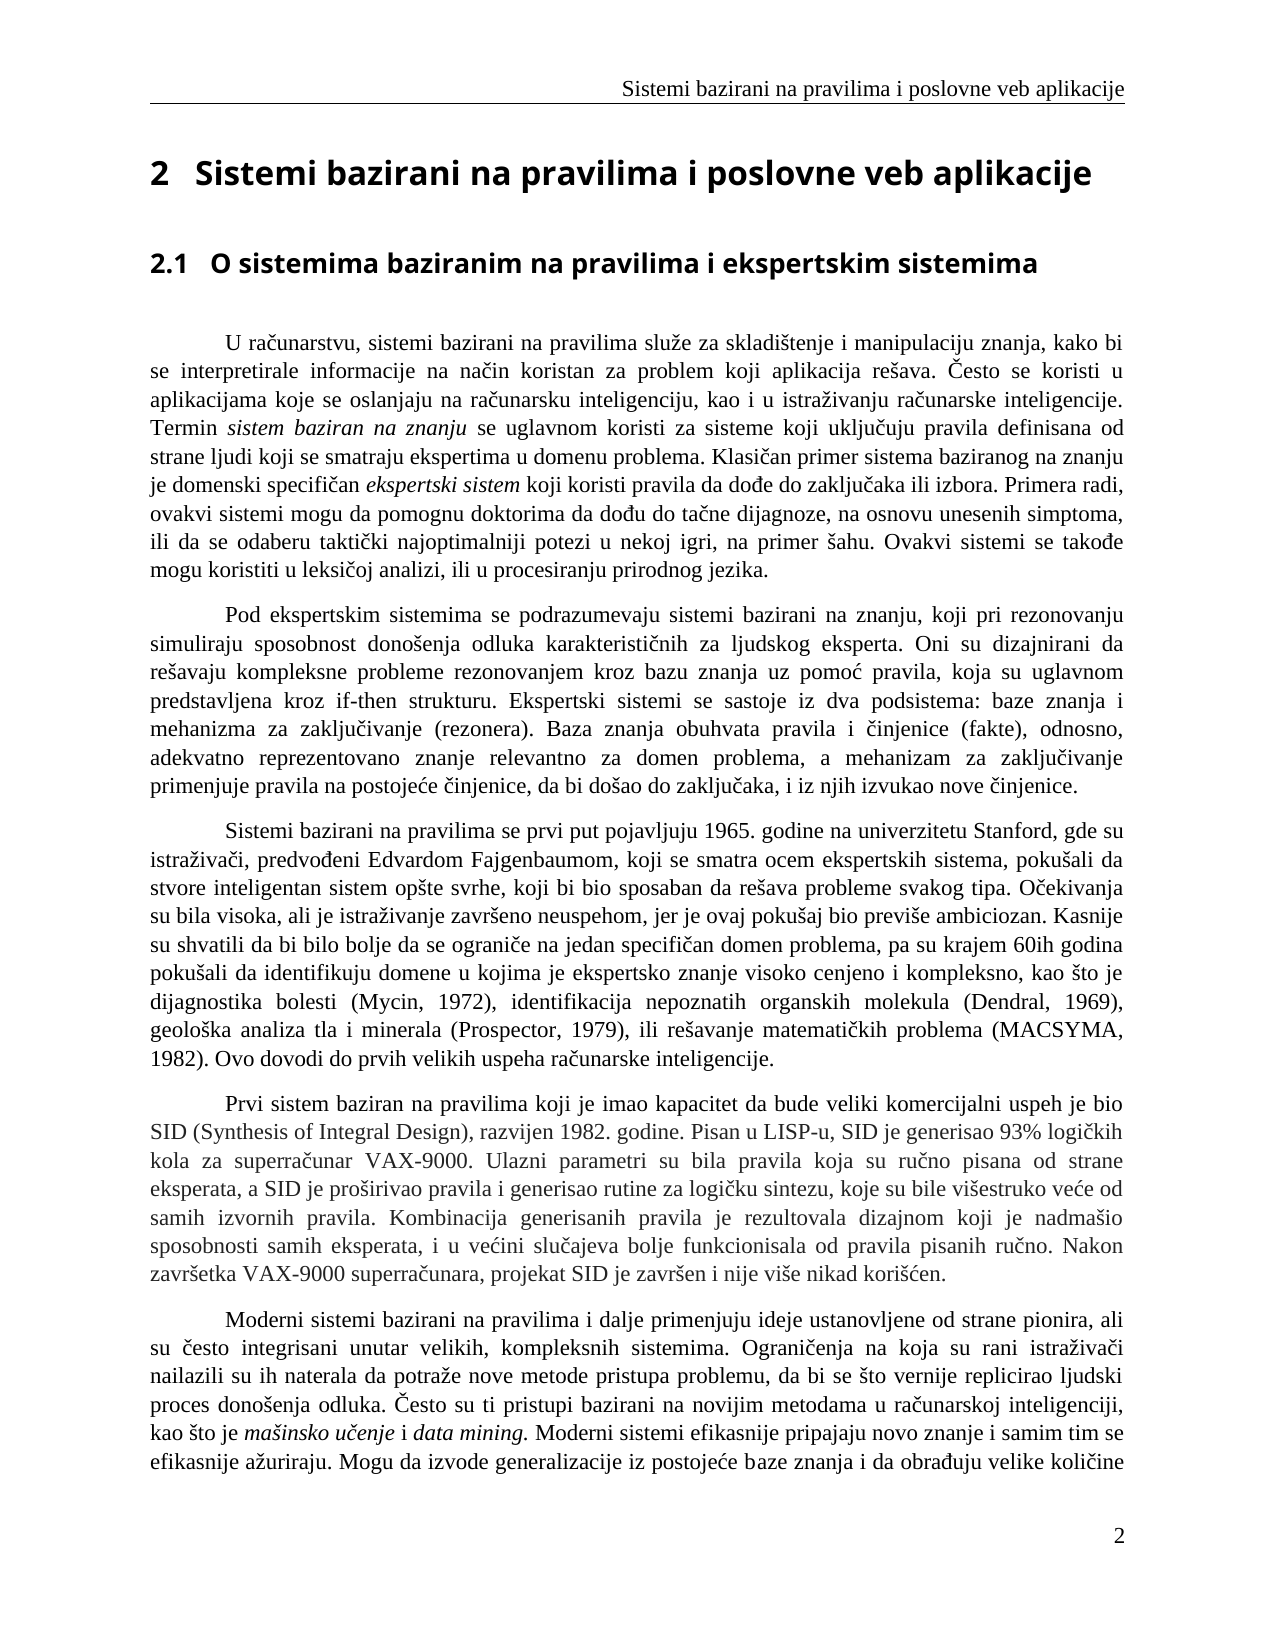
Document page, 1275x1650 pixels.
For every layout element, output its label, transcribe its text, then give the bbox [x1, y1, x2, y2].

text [150, 1306, 1125, 1474]
text U računarstvu, sistemi bazirani na pravilima služe za skladištenje i manipulaciju znanja, kako bi se interpretirale informacije na način koristan za problem koji aplikacija rešava. Često se koristi u aplikacijama koje se oslanjaju na računarsku inteligenciju, kao i u istraživanju računarske inteligencije. Termin sistem baziran na znanju se uglavnom koristi za sisteme koji uključuju pravila definisana od strane ljudi koji se smatraju ekspertima u domenu problema. Klasičan primer sistema baziranog na znanju je domenski specifičan ekspertski sistem koji koristi pravila da dođe do zaključaka ili izbora. Primera radi, ovakvi sistemi mogu da pomognu doktorima da dođu do tačne dijagnoze, na osnovu unesenih simptoma, ili da se odaberu taktički najoptimalniji potezi u nekoj igri, na primer šahu. Ovakvi sistemi se takođe mogu koristiti u leksičoj analizi, ili u procesiranju prirodnog jezika. [150, 329, 1125, 583]
text Sistemi bazirani na pravilima se prvi put pojavljuju 1965. godine na univerzitetu Stanford, gde su istraživači, predvođeni Edvardom Fajgenbaumom, koji se smatra ocem ekspertskih sistema, pokušali da stvore inteligentan sistem opšte svrhe, koji bi bio sposaban da rešava probleme svakog tipa. Očekivanja su bila visoka, ali je istraživanje završeno neuspehom, jer je ovaj pokušaj bio previše ambiciozan. Kasnije su shvatili da bi bilo bolje da se ograniče na jedan specifičan domen problema, pa su krajem 60ih godina pokušali da identifikuju domene u kojima je ekspertsko znanje visoko cenjeno i kompleksno, kao što je dijagnostika bolesti (Mycin, 1972), identifikacija nepoznatih organskih molekula (Dendral, 1969), geološka analiza tla i minerala (Prospector, 1979), ili rešavanje matematičkih problema (MACSYMA, 1982). Ovo dovodi do prvih velikih uspeha računarske inteligencije. [150, 817, 1125, 1071]
text Pod ekspertskim sistemima se podrazumevaju sistemi bazirani na znanju, koji pri rezonovanju simuliraju sposobnost donošenja odluka karakterističnih za ljudskog eksperta. Oni su dizajnirani da rešavaju kompleksne probleme rezonovanjem kroz bazu znanja uz pomoć pravila, koja su uglavnom predstavljena kroz if-then strukturu. Ekspertski sistemi se sastoje iz dva podsistema: baze znanja i mehanizma za zaključivanje (rezonera). Baza znanja obuhvata pravila i činjenice (fakte), odnosno, adekvatno reprezentovano znanje relevantno za domen problema, a mehanizam za zaključivanje primenjuje pravila na postojeće činjenice, da bi došao do zaključaka, i iz njih izvukao nove činjenice. [150, 602, 1125, 798]
subtitle O sistemima baziranim na pravilima i ekspertskim sistemima [150, 244, 1125, 281]
subtitle Sistemi bazirani na pravilima i poslovne veb aplikacije [150, 150, 1125, 195]
